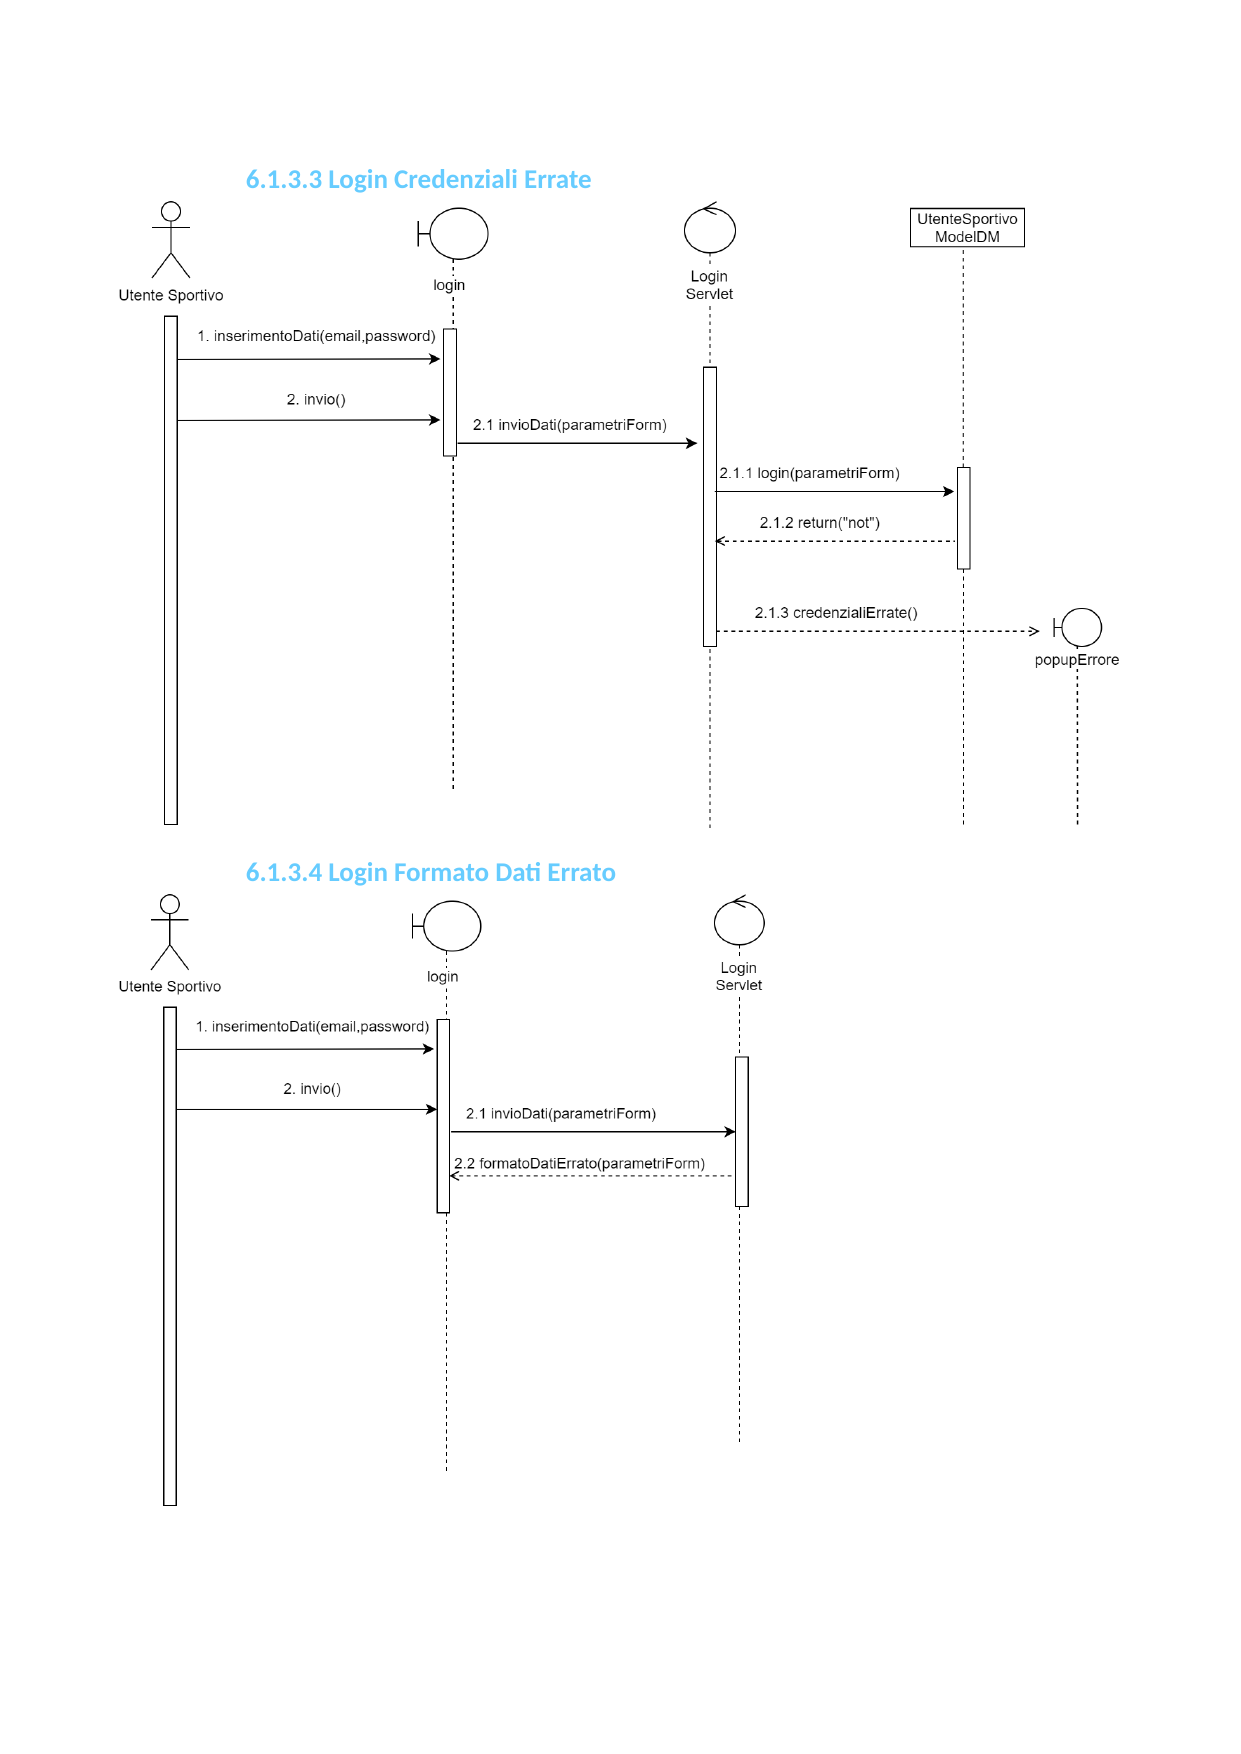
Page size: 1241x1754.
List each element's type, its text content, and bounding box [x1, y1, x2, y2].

subtitle 6.1.3.3 Login Credenziali Errate [246, 162, 1122, 196]
picture [118, 894, 777, 1506]
picture [118, 201, 1120, 831]
subtitle 6.1.3.4 Login Formato Dati Errato [246, 855, 1122, 888]
